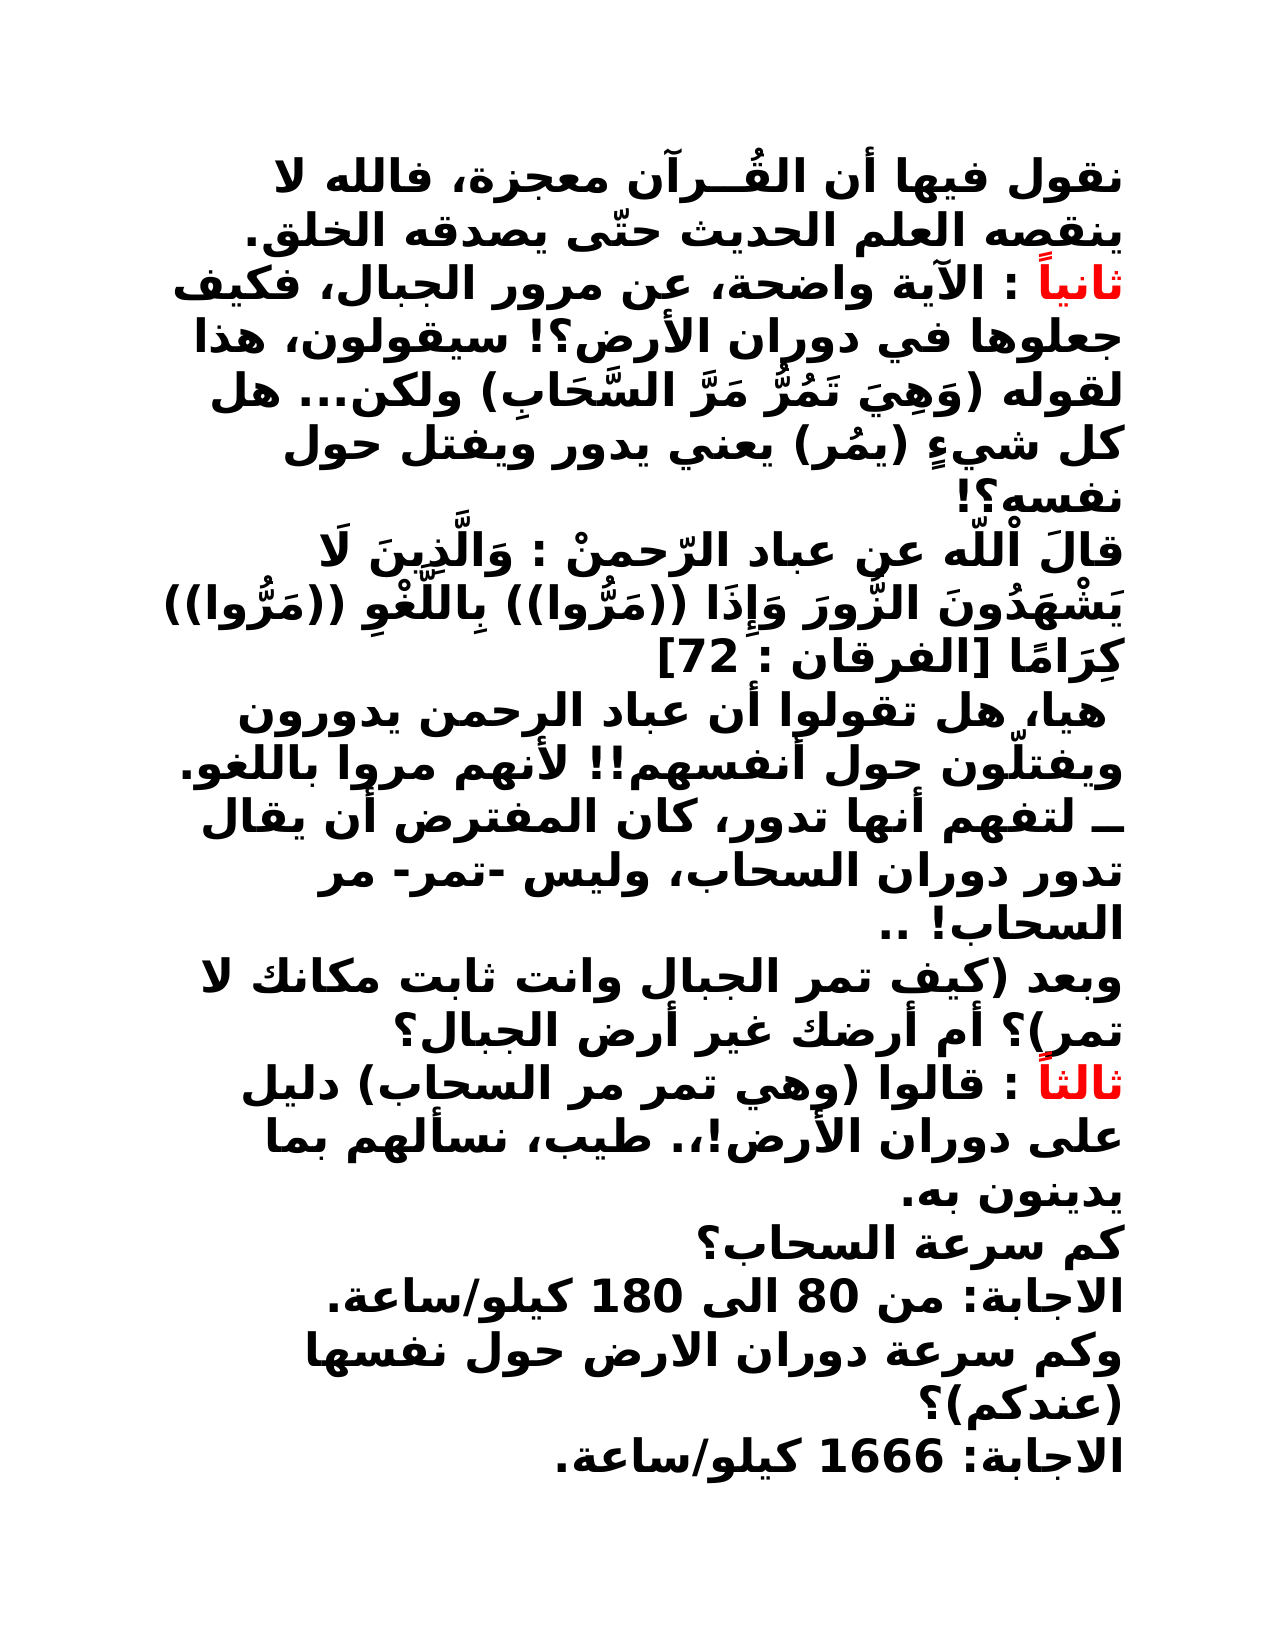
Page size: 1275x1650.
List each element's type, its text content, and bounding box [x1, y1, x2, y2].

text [150, 150, 1125, 257]
text الاجابة: من 80 الى 180 كيلو/ساعة. [150, 1270, 1125, 1323]
text هيا، هل تقولوا أن عباد الرحمن يدورون ويفتلّون حول أنفسهم!! لأنهم مروا باللغو. [150, 683, 1125, 790]
text ــ لتفهم أنها تدور، كان المفترض أن يقال تدور دوران السحاب، وليس -تمر- مر السحاب! .. [150, 790, 1125, 950]
text الاجابة: 1666 كيلو/ساعة. [150, 1430, 1125, 1483]
text ثانياً : الآية واضحة، عن مرور الجبال، فكيف جعلوها في دوران الأرض؟! سيقولون، هذا لقوله (وَهِيَ تَمُرُّ مَرَّ السَّحَابِ) ولكن... هل كل شيءٍ (يمُر) يعني يدور ويفتل حول نفسه؟! [150, 257, 1125, 523]
text وكم سرعة دوران الارض حول نفسها (عندكم)؟ [150, 1323, 1125, 1430]
text ثالثاً : قالوا (وهي تمر مر السحاب) دليل على دوران الأرض!،. طيب، نسألهم بما يدينون به. [150, 1057, 1125, 1217]
text وبعد (كيف تمر الجبال وانت ثابت مكانك لا تمر)؟ أم أرضك غير أرض الجبال؟ [150, 950, 1125, 1057]
text قالَ اْللّه عن عباد الرّحمنْ : وَالَّذِينَ لَا يَشْهَدُونَ الزُّورَ وَإِذَا ((مَرُّوا)) بِاللَّغْوِ ((مَرُّوا)) كِرَامًا [الفرقان : 72] [150, 523, 1125, 683]
text كم سرعة السحاب؟ [150, 1217, 1125, 1270]
